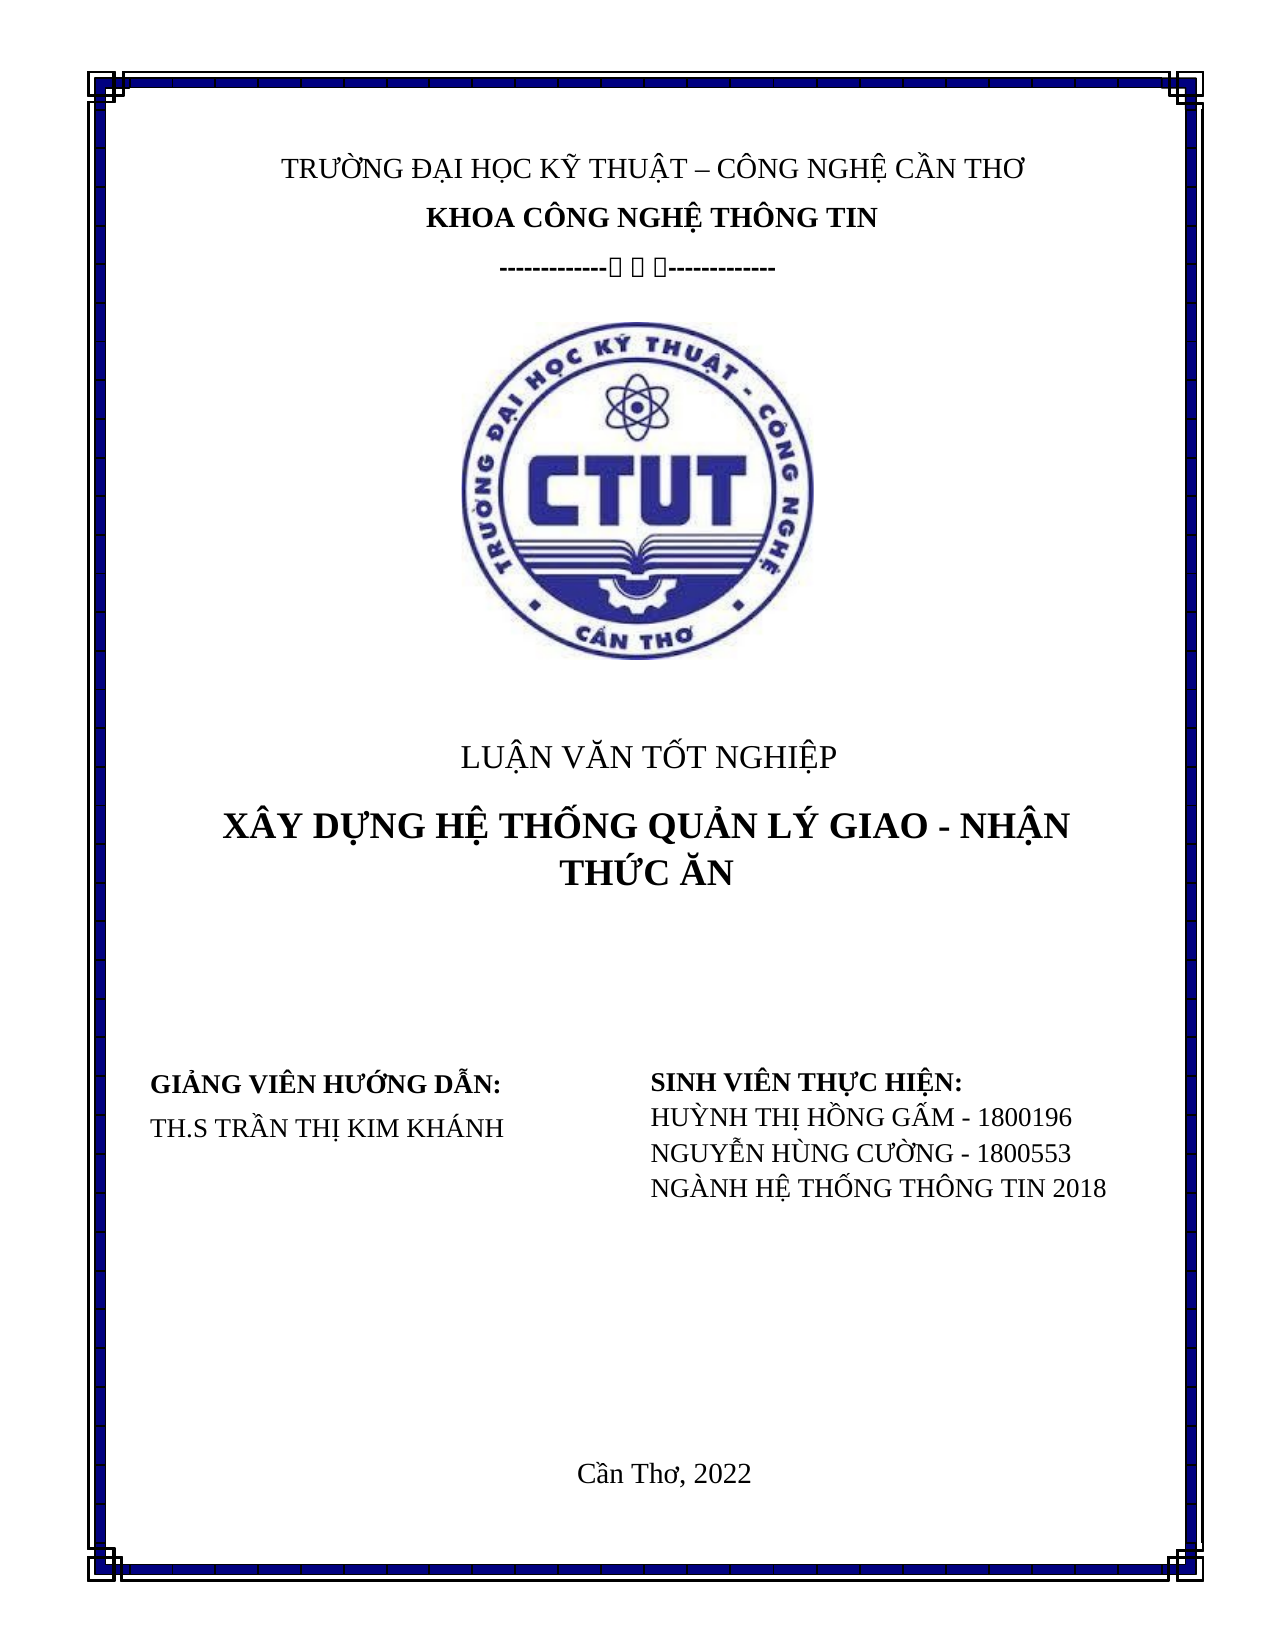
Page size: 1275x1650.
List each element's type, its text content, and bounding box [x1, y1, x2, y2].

text XÂY DỰNG HỆ THỐNG QUẢN LÝ GIAO - NHẬN THỨC ĂN [168, 803, 1125, 893]
picture [461, 322, 814, 660]
table_header GIẢNG VIÊN HƯỚNG DẪN: TH.S TRẦN THỊ KIM KHÁNH [139, 1056, 519, 1143]
text -------------  ------------- [351, 249, 924, 286]
text KHOA CÔNG NGHỆ THÔNG TIN [351, 200, 1125, 234]
text TRƯỜNG ĐẠI HỌC KỸ THUẬT – CÔNG NGHỆ CẦN THƠ [179, 151, 1125, 184]
text Cần Thơ, 2022 [333, 1456, 1125, 1489]
text LUẬN VĂN TỐT NGHIỆP [150, 737, 1125, 775]
table_header SINH VIÊN THỰC HIỆN: HUỲNH THỊ HỒNG GẤM - 1800196 NGUYỄN HÙNG CƯỜNG - 1800553 NGÀNH HỆ THỐNG THÔNG TIN 2018 [626, 1054, 1106, 1247]
